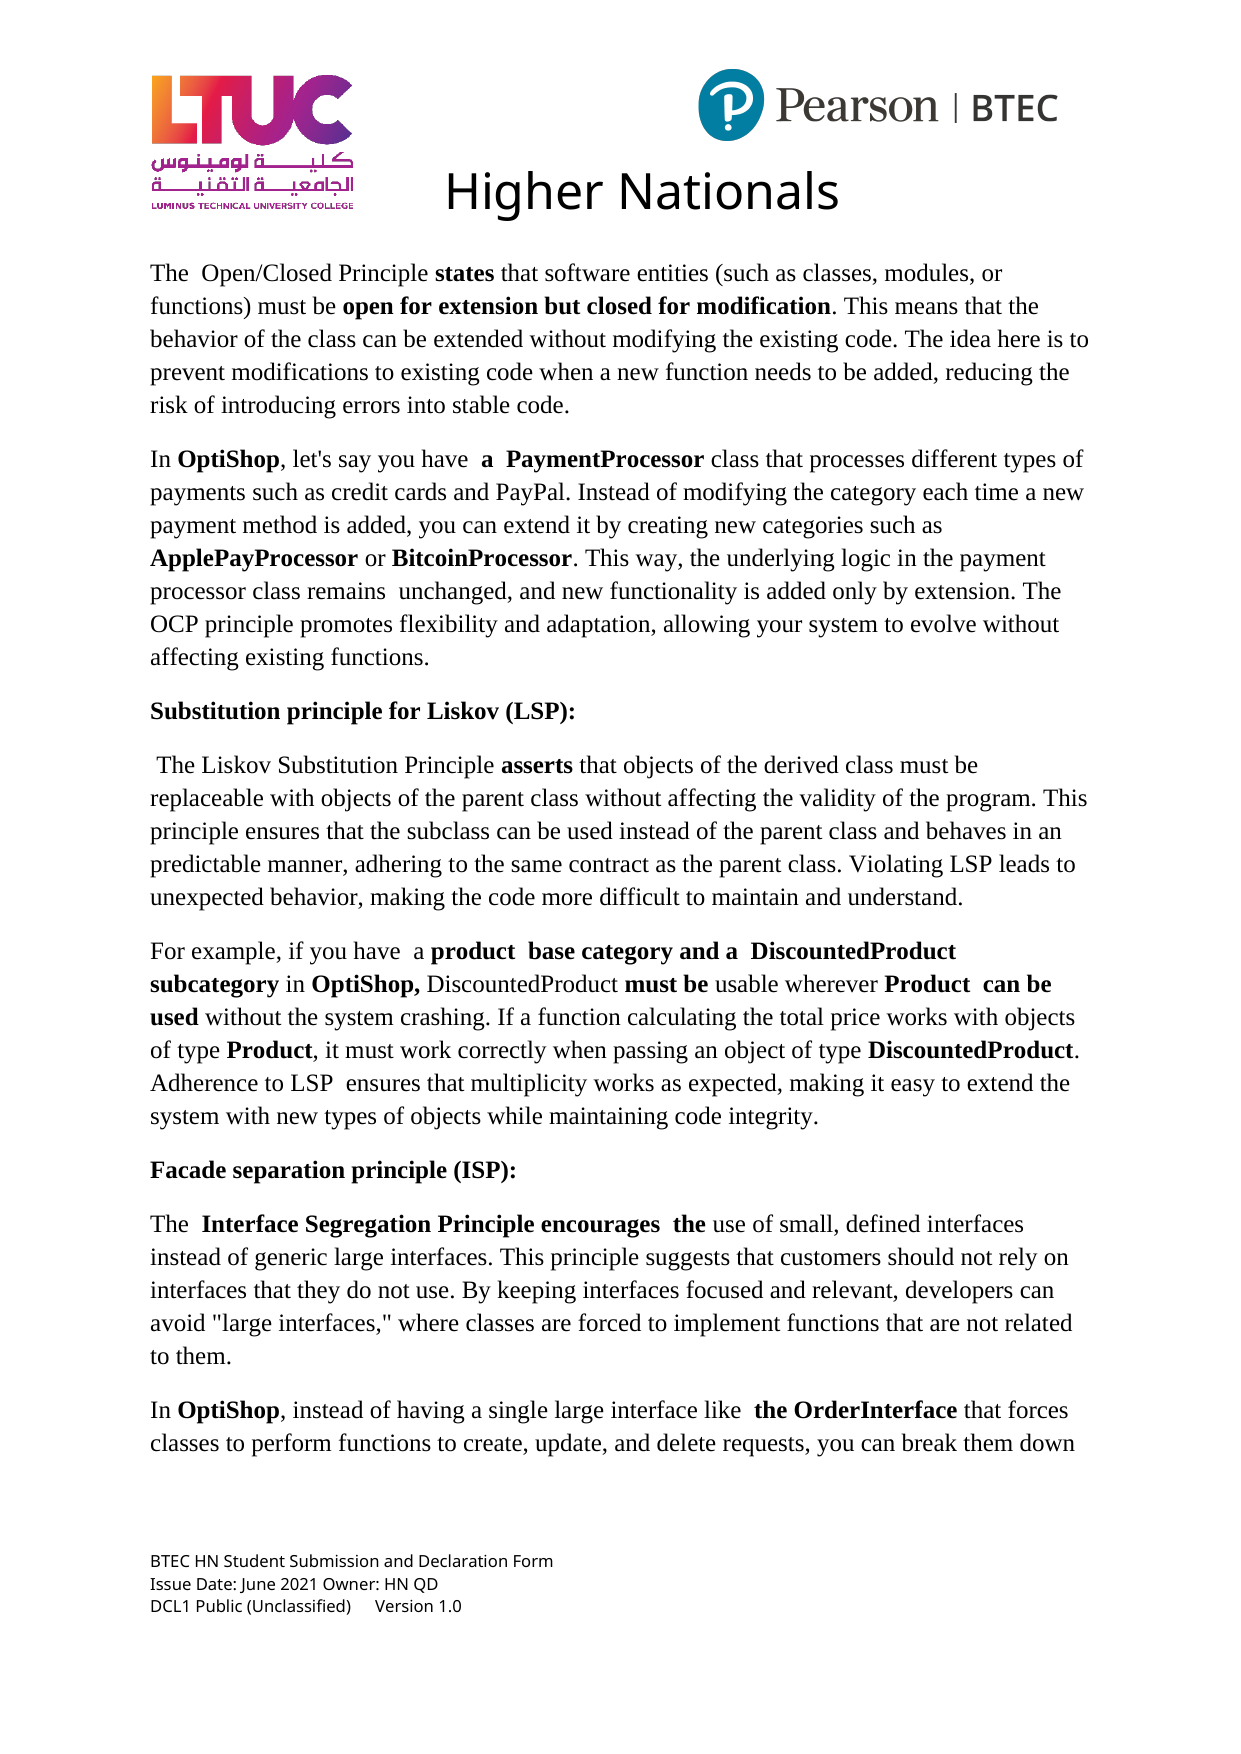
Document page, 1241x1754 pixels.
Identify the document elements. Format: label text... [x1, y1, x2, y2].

text Substitution principle for Liskov (LSP): [150, 696, 1090, 725]
text In OptiShop, let's say you have a PaymentProcessor class that processes different types of payments such as credit cards and PayPal. Instead of modifying the category each time a new payment method is added, you can extend it by creating new categories such as ApplePayProcessor or BitcoinProcessor. This way, the underlying logic in the payment processor class remains unchanged, and new functionality is added only by extension. The OCP principle promotes flexibility and adaptation, allowing your system to evolve without affecting existing functions. [150, 444, 1090, 671]
text Facade separation principle (ISP): [150, 1155, 1090, 1184]
picture [150, 73, 354, 210]
text The Interface Segregation Principle encourages the use of small, defined interfaces instead of generic large interfaces. This principle suggests that customers should not rely on interfaces that they do not use. By keeping interfaces focused and relevant, developers can avoid "large interfaces," where classes are forced to implement functions that are not related to them. [150, 1209, 1090, 1370]
text The Open/Closed Principle states that software entities (such as classes, modules, or functions) must be open for extension but closed for modification. This means that the behavior of the class can be extended without modifying the existing code. The idea here is to prevent modifications to existing code when a new function needs to be added, reducing the risk of introducing errors into stable code. [150, 258, 1090, 419]
picture [690, 61, 1069, 146]
text The Liskov Substitution Principle asserts that objects of the derived class must be replaceable with objects of the parent class without affecting the validity of the program. This principle ensures that the subclass can be used instead of the parent class and behaves in an predictable manner, adhering to the same contract as the parent class. Violating LSP leads to unexpected behavior, making the code more difficult to maintain and understand. [150, 750, 1090, 911]
text For example, if you have a product base category and a DiscountedProduct subcategory in OptiShop, DiscountedProduct must be usable wherever Product can be used without the system crashing. If a function calculating the total price works with objects of type Product, it must work correctly when passing an object of type DiscountedProduct. Adherence to LSP ensures that multiplicity works as expected, making it easy to extend the system with new types of objects while maintaining code integrity. [150, 936, 1090, 1130]
